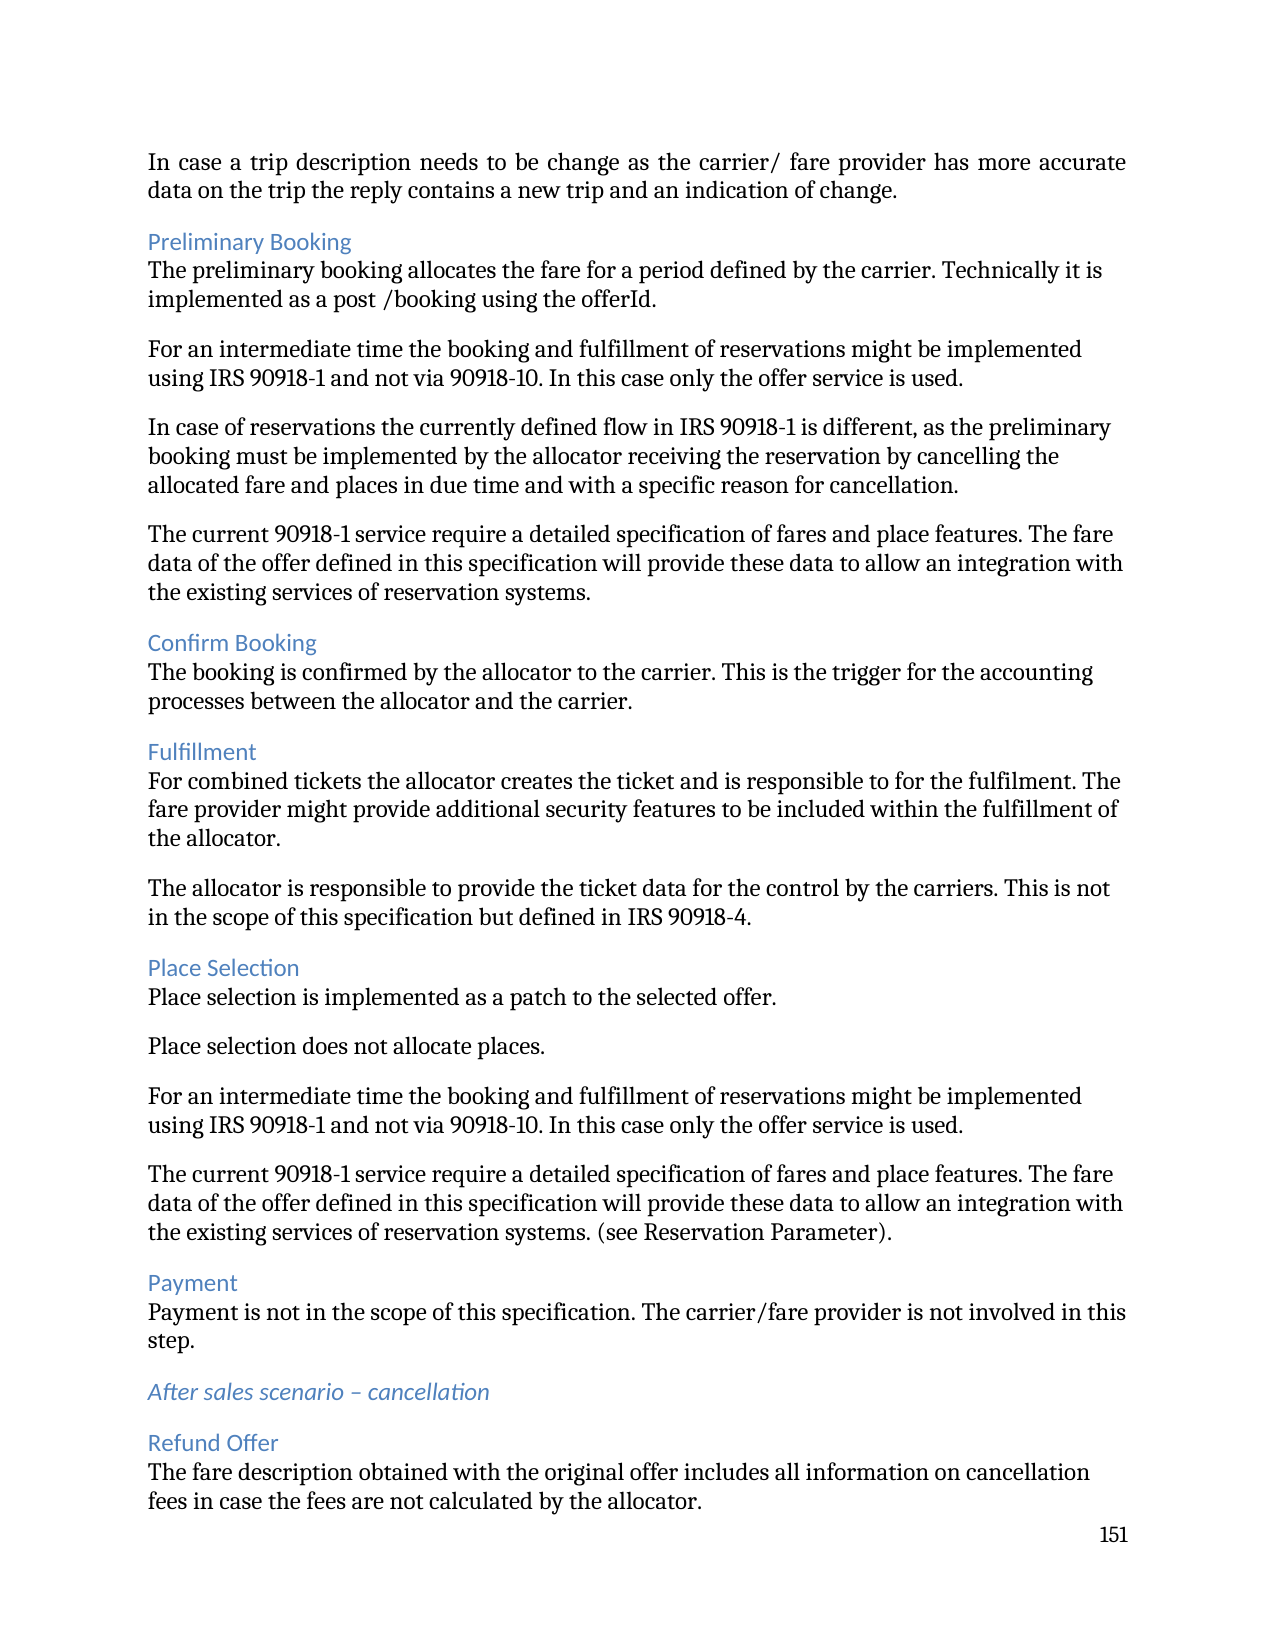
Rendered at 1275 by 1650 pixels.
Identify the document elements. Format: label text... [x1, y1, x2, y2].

text For an intermediate time the booking and fulfillment of reservations might be implemented using IRS 90918-1 and not via 90918-10. In this case only the offer service is used. [148, 1082, 1127, 1139]
text In case a trip description needs to be change as the carrier/ fare provider has more accurate data on the trip the reply contains a new trip and an indication of change. [148, 148, 1127, 205]
subtitle Refund Offer [148, 1427, 1127, 1458]
text The current 90918-1 service require a detailed specification of fares and place features. The fare data of the offer defined in this specification will provide these data to allow an integration with the existing services of reservation systems. [148, 520, 1127, 606]
subtitle Preliminary Booking [148, 226, 1127, 256]
text Payment is not in the scope of this specification. The carrier/fare provider is not involved in this step. [148, 1298, 1127, 1355]
text The preliminary booking allocates the fare for a period defined by the carrier. Technically it is implemented as a post /booking using the offerId. [148, 256, 1127, 314]
text The allocator is responsible to provide the ticket data for the control by the carriers. This is not in the scope of this specification but defined in IRS 90918-4. [148, 874, 1127, 931]
text Place selection does not allocate places. [148, 1032, 1127, 1061]
subtitle After sales scenario – cancellation [148, 1376, 1127, 1407]
subtitle Place Selection [148, 952, 1127, 983]
subtitle Confirm Booking [148, 627, 1127, 658]
text Place selection is implemented as a patch to the selected offer. [148, 983, 1127, 1011]
text In case of reservations the currently defined flow in IRS 90918-1 is different, as the preliminary booking must be implemented by the allocator receiving the reservation by cancelling the allocated fare and places in due time and with a specific reason for cancellation. [148, 413, 1127, 499]
text For combined tickets the allocator creates the ticket and is responsible to for the fulfilment. The fare provider might provide additional security features to be included within the fulfillment of the allocator. [148, 767, 1127, 853]
text The booking is confirmed by the allocator to the carrier. This is the trigger for the accounting processes between the allocator and the carrier. [148, 658, 1127, 715]
text The current 90918-1 service require a detailed specification of fares and place features. The fare data of the offer defined in this specification will provide these data to allow an integration with the existing services of reservation systems. (see Reservation Parameter). [148, 1160, 1127, 1246]
text For an intermediate time the booking and fulfillment of reservations might be implemented using IRS 90918-1 and not via 90918-10. In this case only the offer service is used. [148, 335, 1127, 392]
text The fare description obtained with the original offer includes all information on cancellation fees in case the fees are not calculated by the allocator. [148, 1458, 1127, 1515]
subtitle Fulfillment [148, 736, 1127, 767]
subtitle Payment [148, 1267, 1127, 1298]
